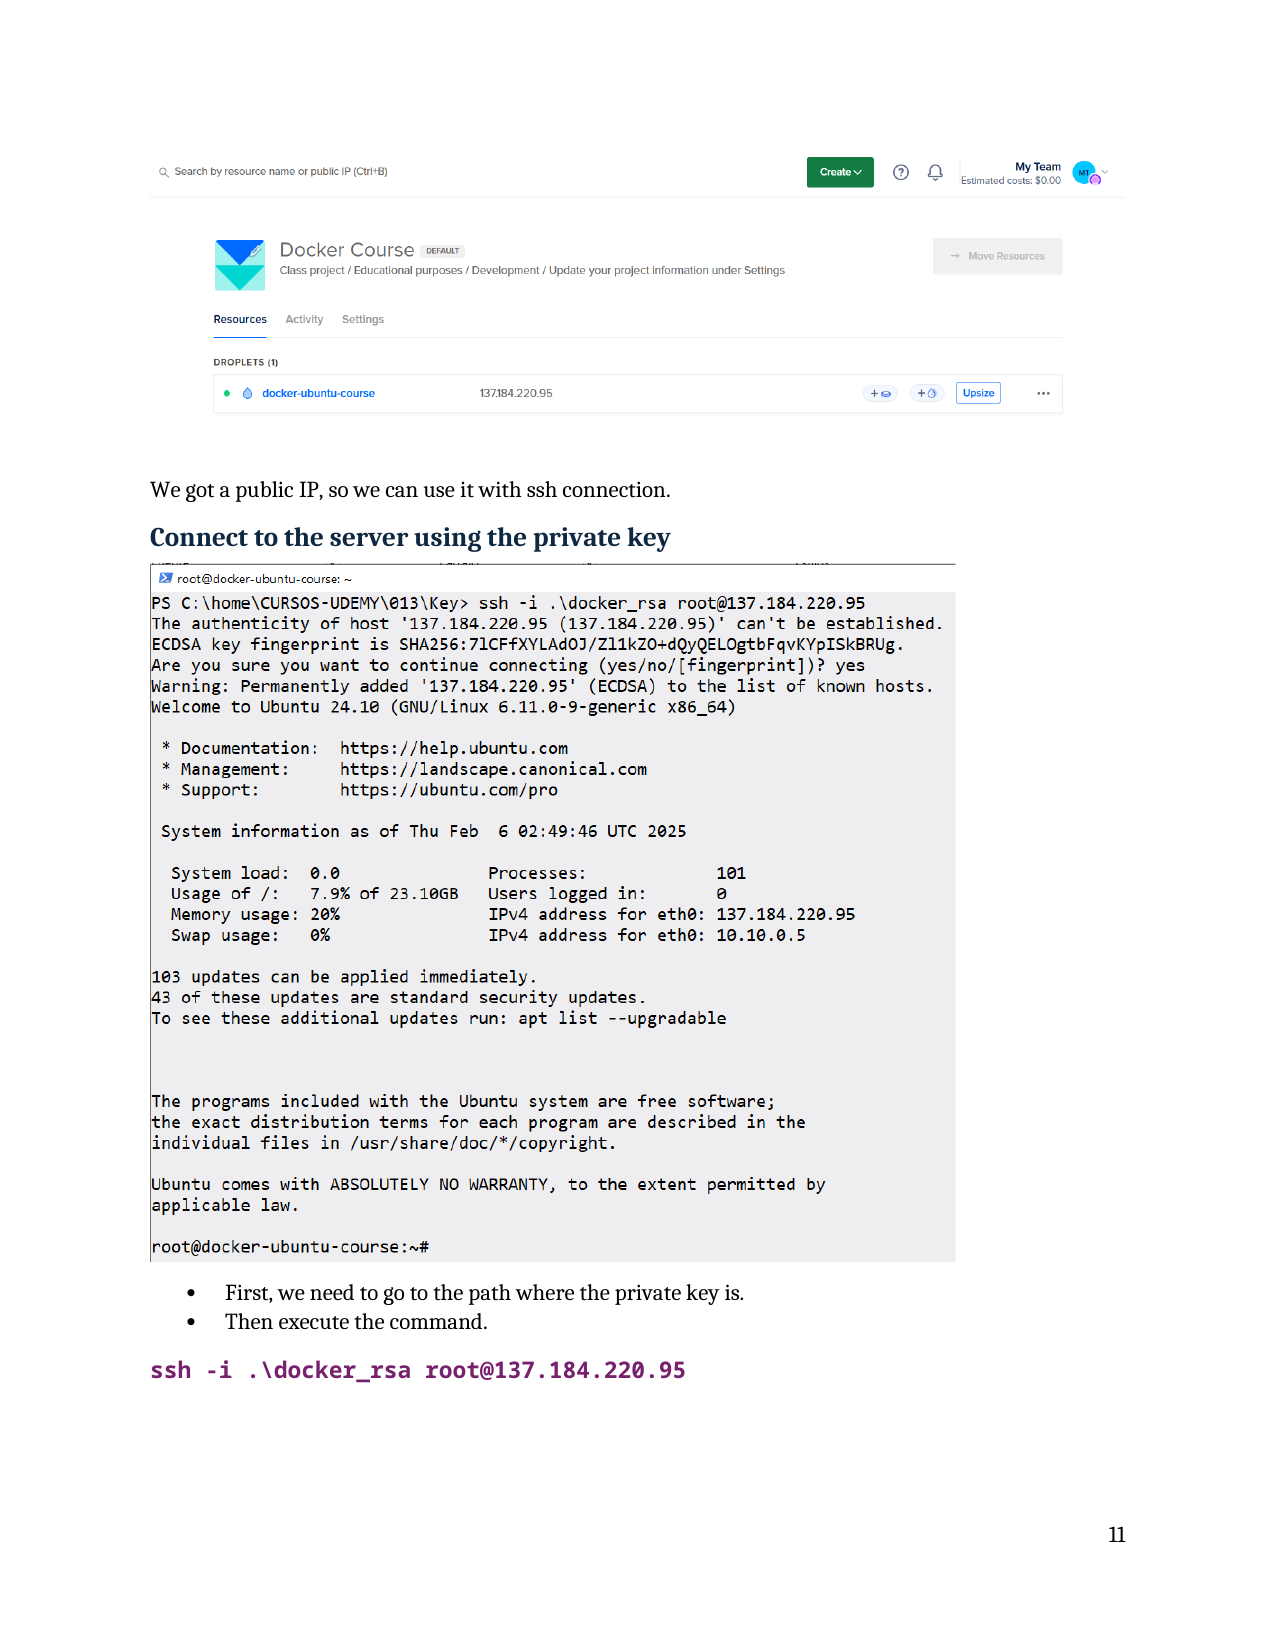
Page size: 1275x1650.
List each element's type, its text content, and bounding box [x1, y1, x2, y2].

picture [150, 150, 1125, 459]
subtitle ssh -i .\docker_rsa root@137.184.220.95 [150, 1354, 1125, 1385]
subtitle Connect to the server using the private key [150, 522, 1125, 553]
picture [150, 563, 956, 1262]
list Then execute the command. [187, 1309, 1125, 1335]
list First, we need to go to the path where the private key is. [187, 1280, 1125, 1307]
text We got a public IP, so we can use it with ssh connection. [150, 477, 1125, 503]
